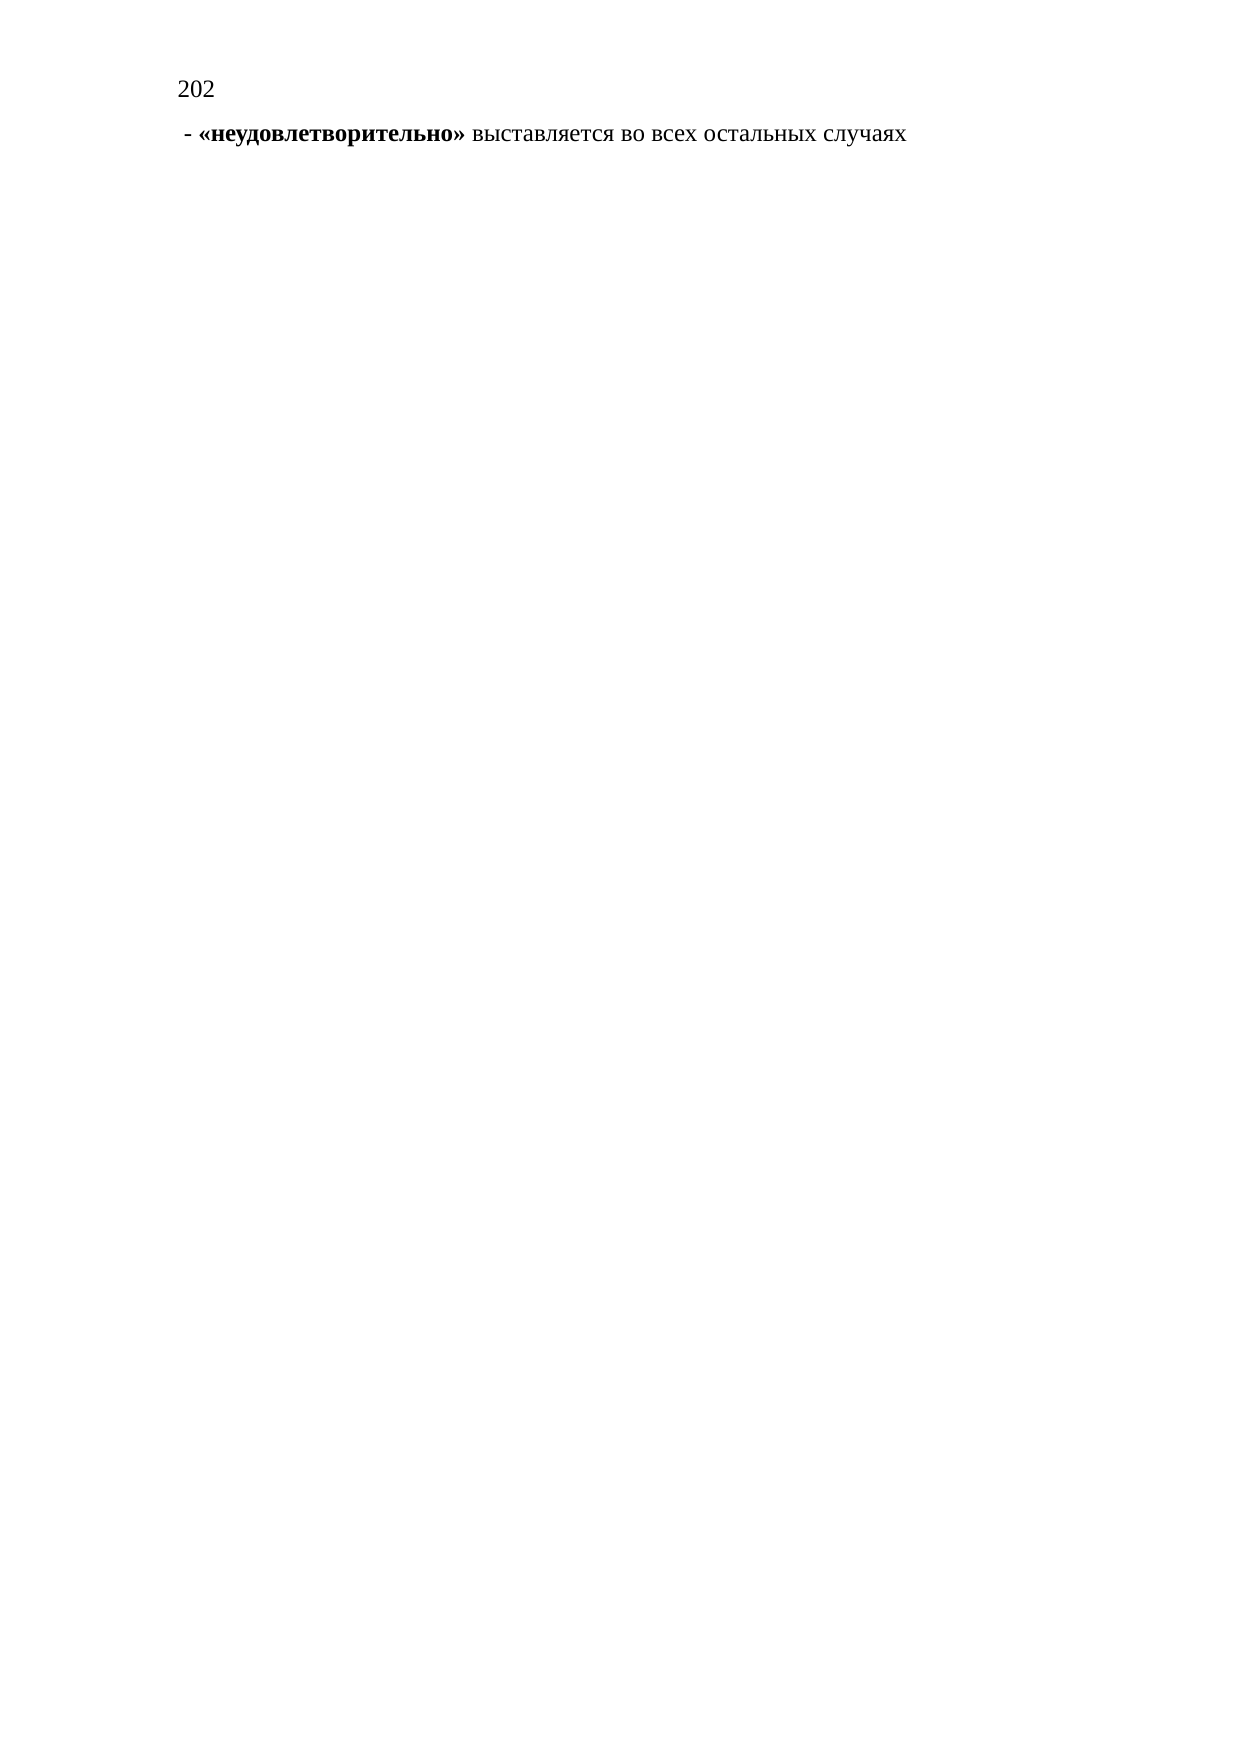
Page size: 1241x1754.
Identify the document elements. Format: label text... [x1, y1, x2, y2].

text - «неудовлетворительно» выставляется во всех остальных случаях [177, 118, 1152, 147]
